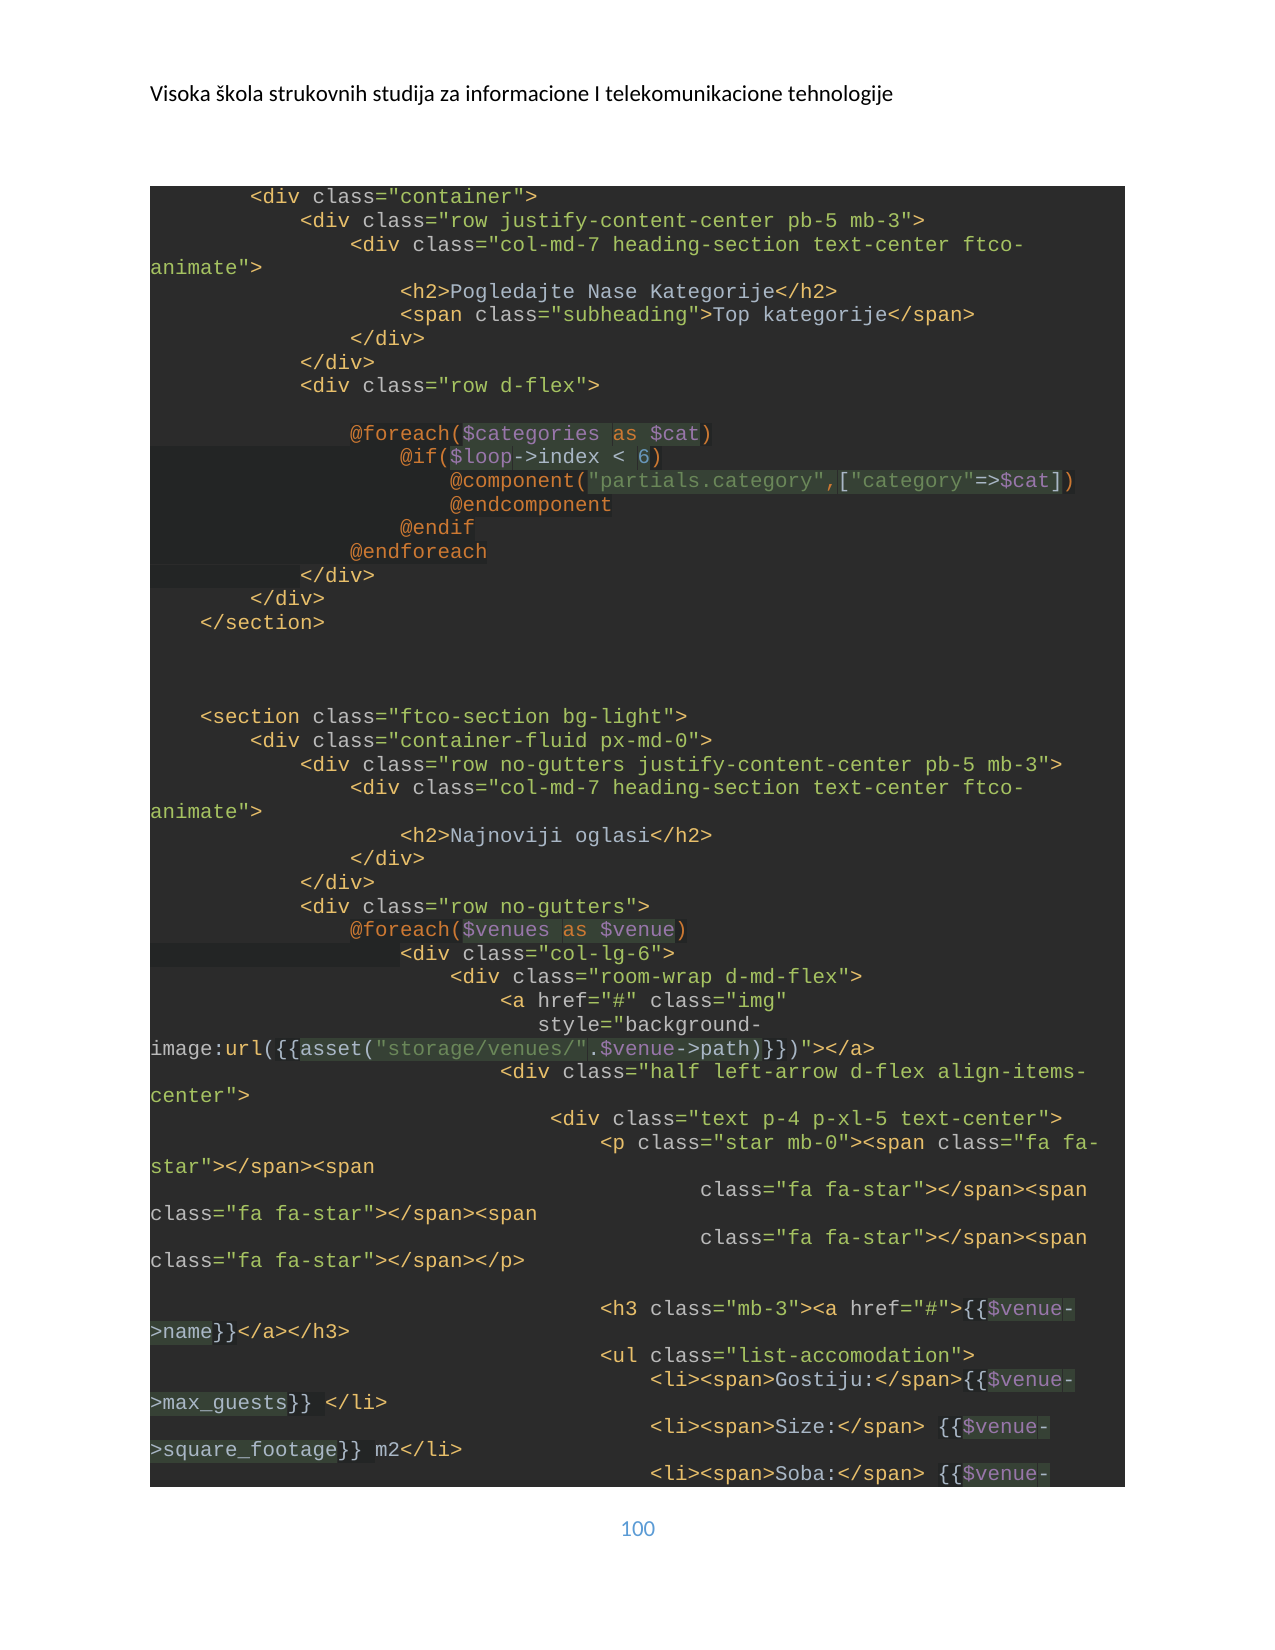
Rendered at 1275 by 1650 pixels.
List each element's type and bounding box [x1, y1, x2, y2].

text [150, 186, 1125, 1487]
